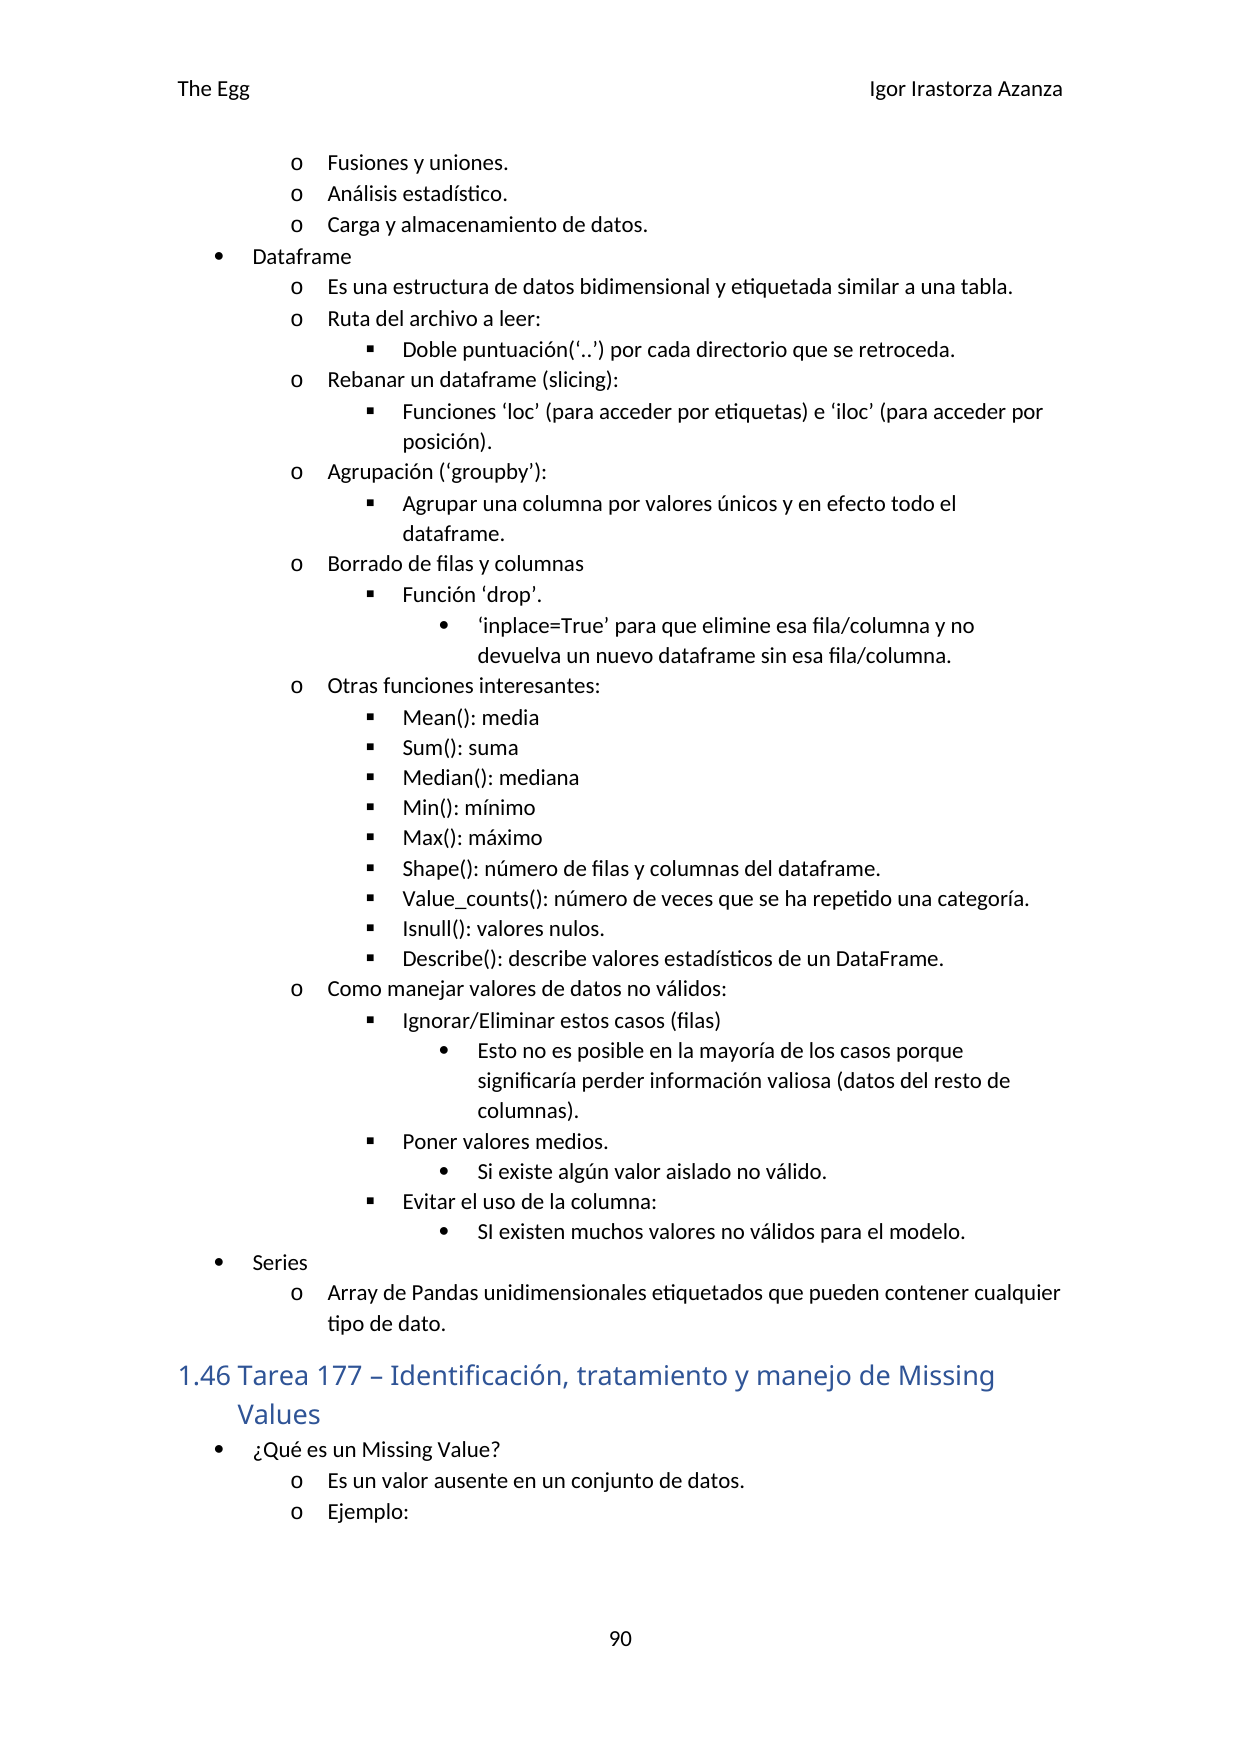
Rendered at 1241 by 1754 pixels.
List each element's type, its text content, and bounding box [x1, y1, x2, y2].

list Ejemplo: [290, 1497, 1063, 1526]
list Ruta del archivo a leer: [290, 304, 1063, 333]
list Agrupación (‘groupby’): [290, 457, 1063, 486]
list Shape(): número de filas y columnas del dataframe. [365, 854, 1063, 882]
list Es una estructura de datos bidimensional y etiquetada similar a una tabla. [290, 272, 1063, 301]
list Funciones ‘loc’ (para acceder por etiquetas) e ‘iloc’ (para acceder por posición). [365, 397, 1063, 455]
list ‘inplace=True’ para que elimine esa fila/columna y no devuelva un nuevo dataframe sin esa fila/columna. [440, 611, 1063, 669]
list Otras funciones interesantes: [290, 671, 1063, 700]
list Isnull(): valores nulos. [365, 914, 1063, 942]
list Array de Pandas unidimensionales etiquetados que pueden contener cualquier tipo de dato. [290, 1278, 1063, 1337]
list Rebanar un dataframe (slicing): [290, 365, 1063, 394]
list Median(): mediana [365, 763, 1063, 791]
list Agrupar una columna por valores únicos y en efecto todo el dataframe. [365, 489, 1063, 547]
list Evitar el uso de la columna: [365, 1187, 1063, 1215]
list Análisis estadístico. [290, 179, 1063, 208]
list Ignorar/Eliminar estos casos (filas) [365, 1006, 1063, 1034]
list Max(): máximo [365, 823, 1063, 851]
list Si existe algún valor aislado no válido. [440, 1157, 1063, 1185]
list Es un valor ausente en un conjunto de datos. [290, 1466, 1063, 1495]
list Value_counts(): número de veces que se ha repetido una categoría. [365, 884, 1063, 912]
list Borrado de filas y columnas [290, 549, 1063, 578]
list Carga y almacenamiento de datos. [290, 211, 1063, 240]
list Doble puntuación(‘..’) por cada directorio que se retroceda. [365, 335, 1063, 363]
list Fusiones y uniones. [290, 148, 1063, 177]
list Función ‘drop’. [365, 581, 1063, 608]
list Poner valores medios. [365, 1127, 1063, 1155]
list SI existen muchos valores no válidos para el modelo. [440, 1217, 1063, 1245]
list Sum(): suma [365, 733, 1063, 761]
list Min(): mínimo [365, 793, 1063, 821]
list ¿Qué es un Missing Value? [215, 1436, 1063, 1464]
list Dataframe [215, 242, 1063, 270]
list Describe(): describe valores estadísticos de un DataFrame. [365, 944, 1063, 972]
list Esto no es posible en la mayoría de los casos porque significaría perder información valiosa (datos del resto de columnas). [440, 1036, 1063, 1124]
list Como manejar valores de datos no válidos: [290, 974, 1063, 1004]
list Series [215, 1248, 1063, 1276]
list Mean(): media [365, 703, 1063, 731]
subtitle Tarea 177 – Identificación, tratamiento y manejo de Missing Values [177, 1356, 1063, 1433]
